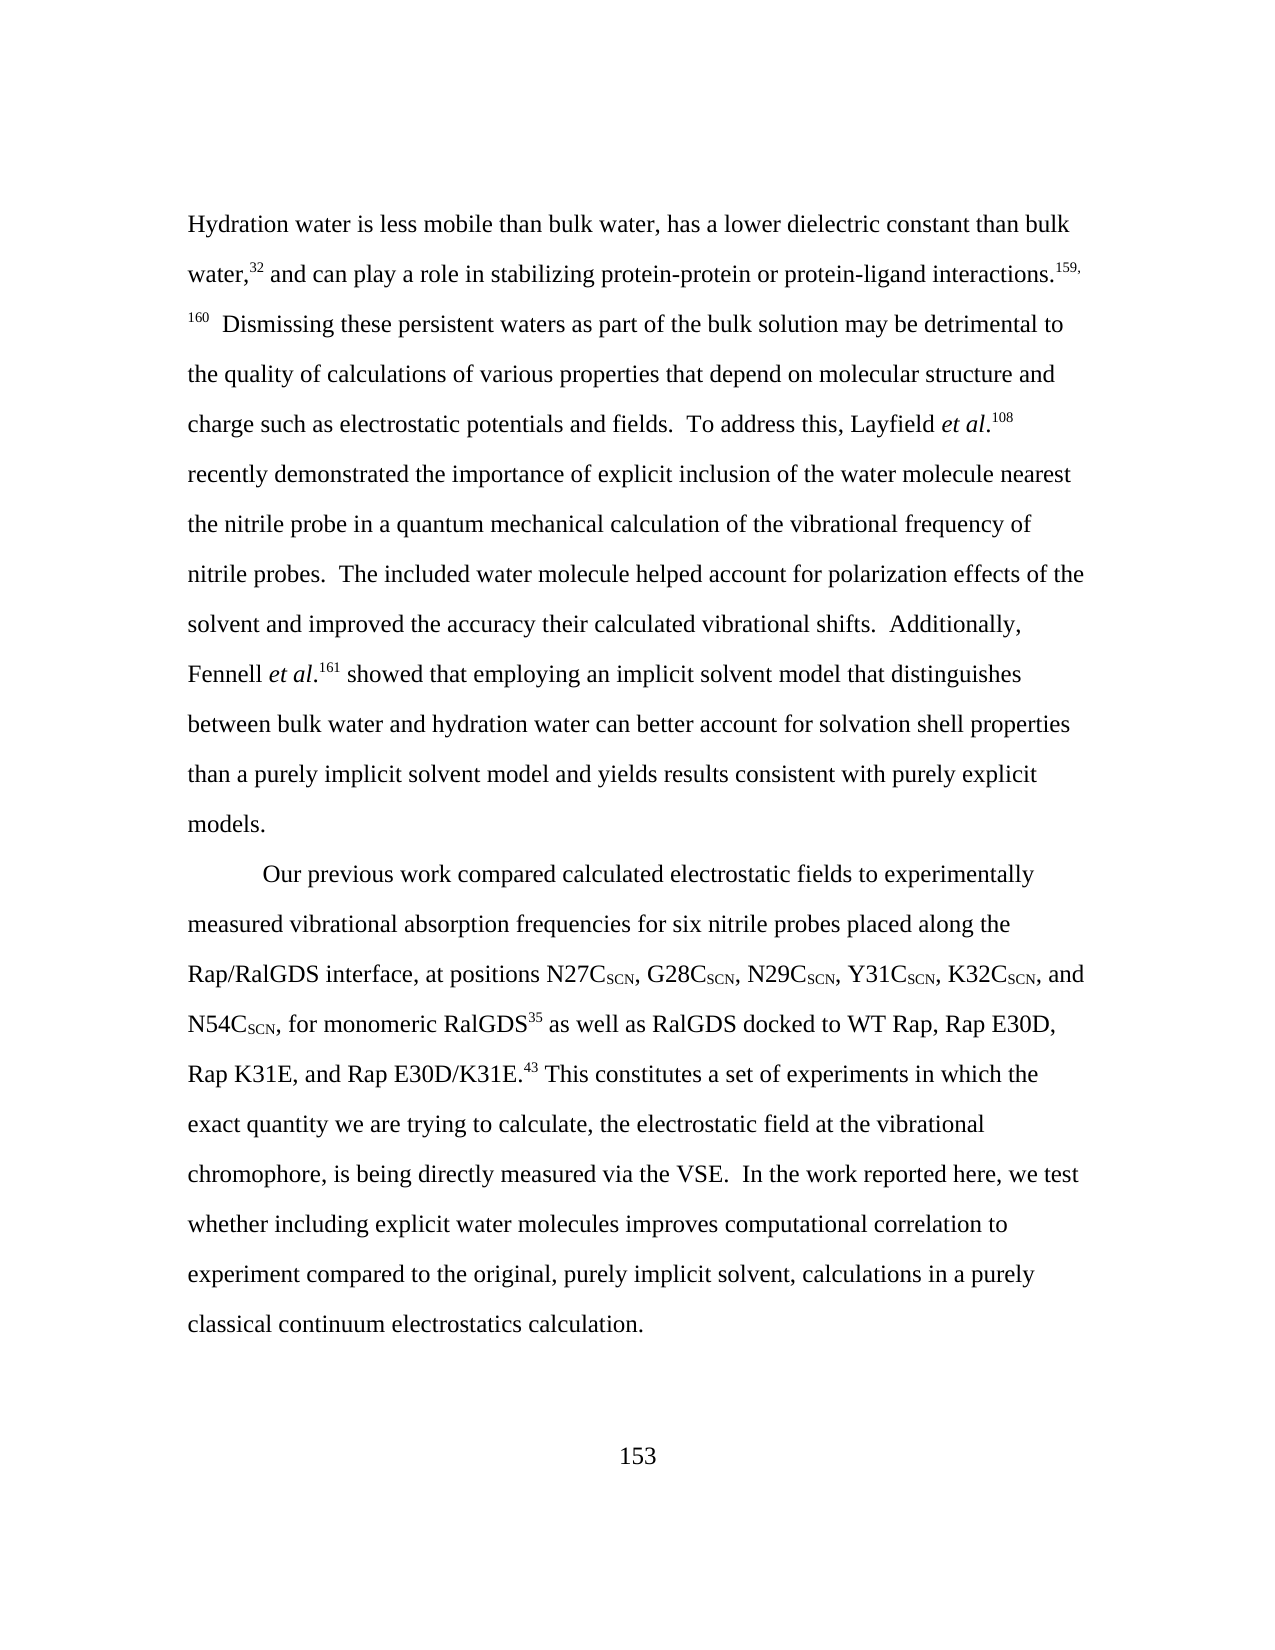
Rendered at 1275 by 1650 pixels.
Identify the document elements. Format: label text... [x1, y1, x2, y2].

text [187, 187, 1087, 837]
text Our previous work compared calculated electrostatic fields to experimentally measured vibrational absorption frequencies for six nitrile probes placed along the Rap/RalGDS interface, at positions N27CSCN, G28CSCN, N29CSCN, Y31CSCN, K32CSCN, and N54CSCN, for monomeric RalGDS35 as well as RalGDS docked to WT Rap, Rap E30D, Rap K31E, and Rap E30D/K31E.43 This constitutes a set of experiments in which the exact quantity we are trying to calculate, the electrostatic field at the vibrational chromophore, is being directly measured via the VSE. In the work reported here, we test whether including explicit water molecules improves computational correlation to experiment compared to the original, purely implicit solvent, calculations in a purely classical continuum electrostatics calculation. [187, 837, 1087, 1337]
